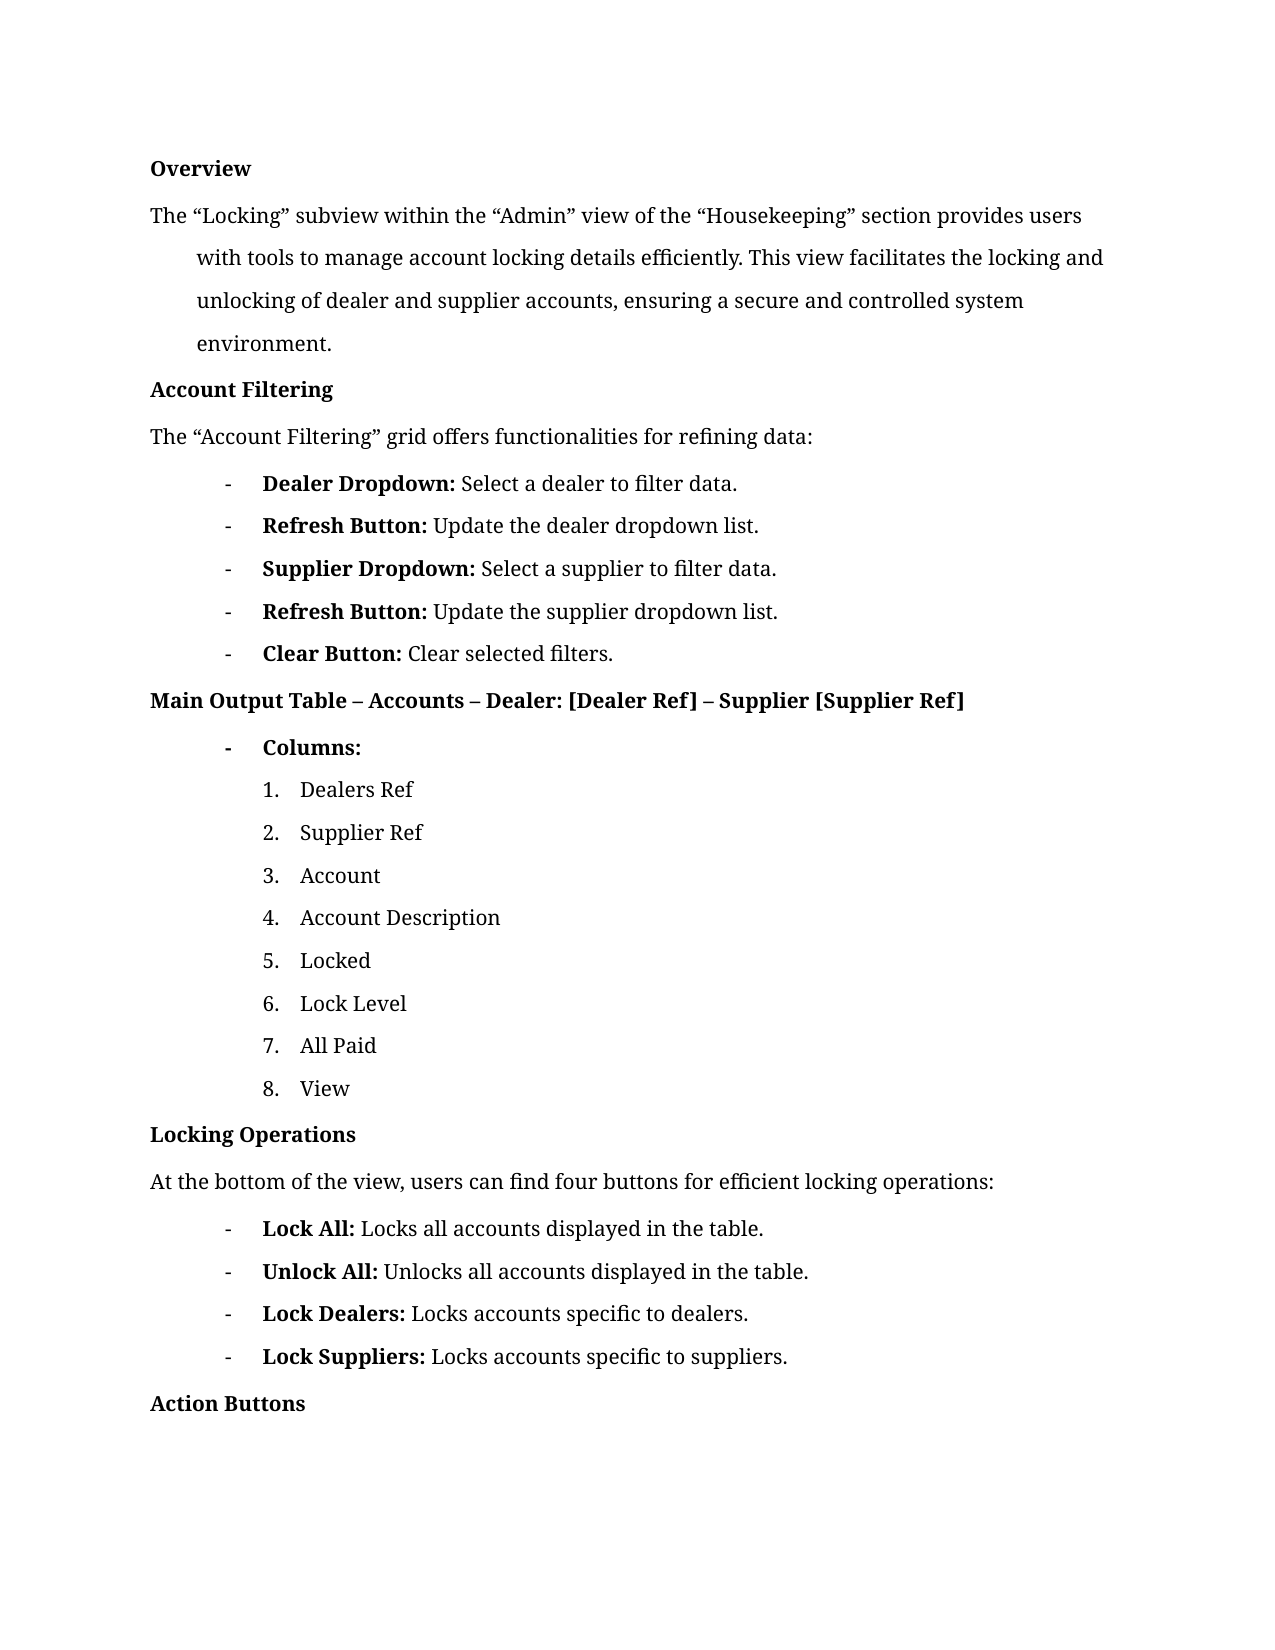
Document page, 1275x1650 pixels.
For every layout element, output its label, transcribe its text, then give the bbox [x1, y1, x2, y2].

text The “Account Filtering” grid offers functionalities for refining data: [150, 422, 1125, 451]
list Locked [262, 946, 1125, 974]
list Supplier Ref [262, 818, 1125, 847]
text At the bottom of the view, users can find four buttons for efficient locking operations: [150, 1167, 1125, 1196]
text Action Buttons [150, 1389, 1125, 1417]
text Locking Operations [150, 1121, 1125, 1149]
list Lock Level [262, 989, 1125, 1017]
list All Paid [262, 1031, 1125, 1060]
text Main Output Table – Accounts – Dealer: [Dealer Ref] – Supplier [Supplier Ref] [150, 686, 1125, 715]
list Lock Suppliers: Locks accounts specific to suppliers. [225, 1342, 1125, 1370]
text Account Filtering [150, 376, 1125, 404]
list Lock Dealers: Locks accounts specific to dealers. [225, 1299, 1125, 1328]
list Dealer Dropdown: Select a dealer to filter data. [225, 469, 1125, 497]
list Unlock All: Unlocks all accounts displayed in the table. [225, 1257, 1125, 1285]
list Refresh Button: Update the supplier dropdown list. [225, 597, 1125, 625]
list Refresh Button: Update the dealer dropdown list. [225, 512, 1125, 540]
text The “Locking” subview within the “Admin” view of the “Housekeeping” section provides users with tools to manage account locking details efficiently. This view facilitates the locking and unlocking of dealer and supplier accounts, ensuring a secure and controlled system environment. [150, 201, 1125, 357]
text Overview [150, 154, 1125, 183]
list Supplier Dropdown: Select a supplier to filter data. [225, 554, 1125, 583]
list Account [262, 861, 1125, 889]
list Dealers Ref [262, 776, 1125, 804]
list Account Description [262, 903, 1125, 932]
list Clear Button: Clear selected filters. [225, 639, 1125, 668]
list View [262, 1074, 1125, 1102]
list Lock All: Locks all accounts displayed in the table. [225, 1214, 1125, 1243]
list Columns: [225, 733, 1125, 761]
